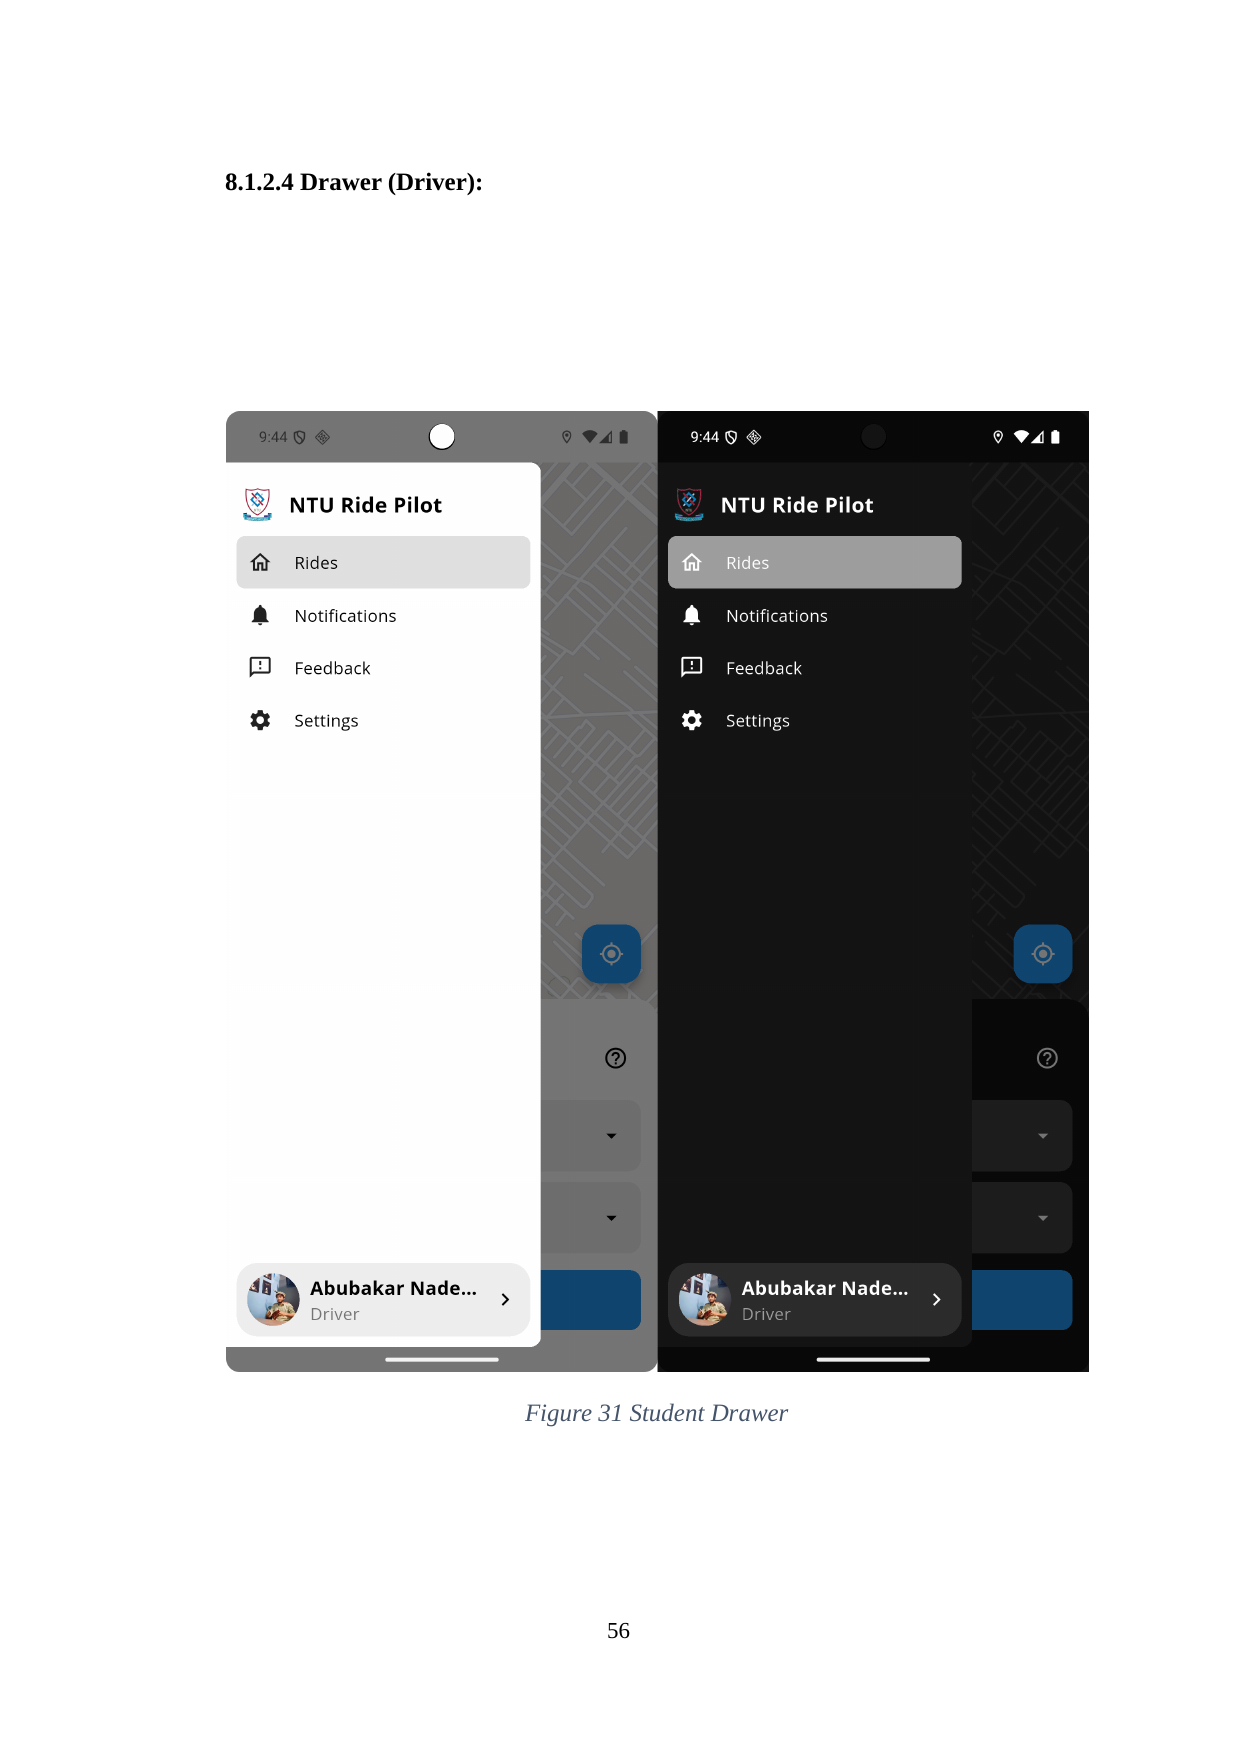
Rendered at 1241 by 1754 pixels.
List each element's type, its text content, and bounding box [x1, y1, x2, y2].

subtitle 8.1.2.4 Drawer (Driver): [225, 167, 1090, 195]
picture [226, 411, 1089, 1372]
text Figure 31 Student Drawer [225, 1398, 1090, 1427]
